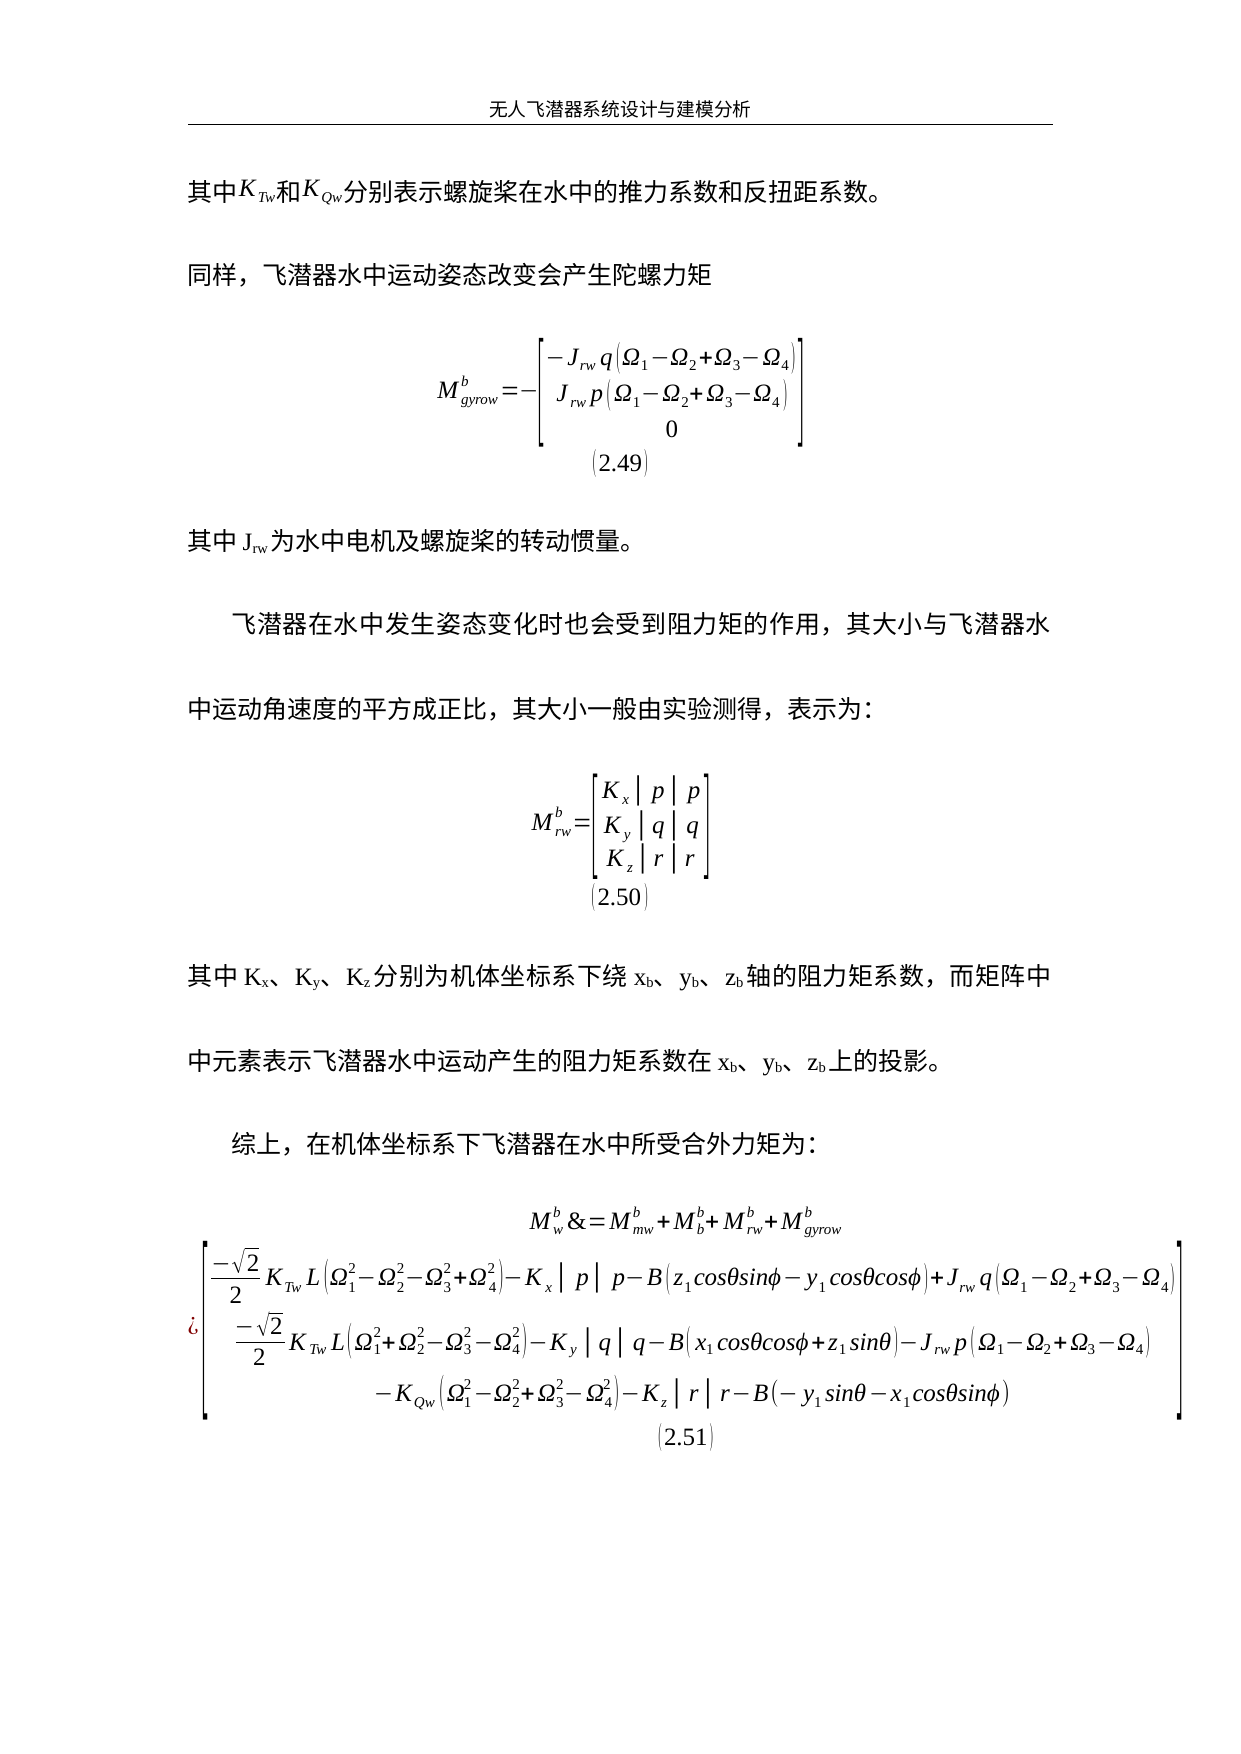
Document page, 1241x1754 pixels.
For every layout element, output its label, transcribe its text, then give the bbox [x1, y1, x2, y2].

text 其中Kx、Ky、Kz分别为机体坐标系下绕xb、yb、zb轴的阻力矩系数，而矩阵中中元素表示飞潜器水中运动产生的阻力矩系数在xb、yb、zb上的投影。 [187, 941, 1053, 1093]
text 综上，在机体坐标系下飞潜器在水中所受合外力矩为： [187, 1109, 1053, 1177]
text 其中和分别表示螺旋桨在水中的推力系数和反扭距系数。 [187, 156, 1053, 224]
text 同样，飞潜器水中运动姿态改变会产生陀螺力矩 [187, 239, 1053, 307]
text 其中Jrw为水中电机及螺旋桨的转动惯量。 [187, 506, 1053, 574]
text 飞潜器在水中发生姿态变化时也会受到阻力矩的作用，其大小与飞潜器水中运动角速度的平方成正比，其大小一般由实验测得，表示为： [187, 589, 1053, 742]
